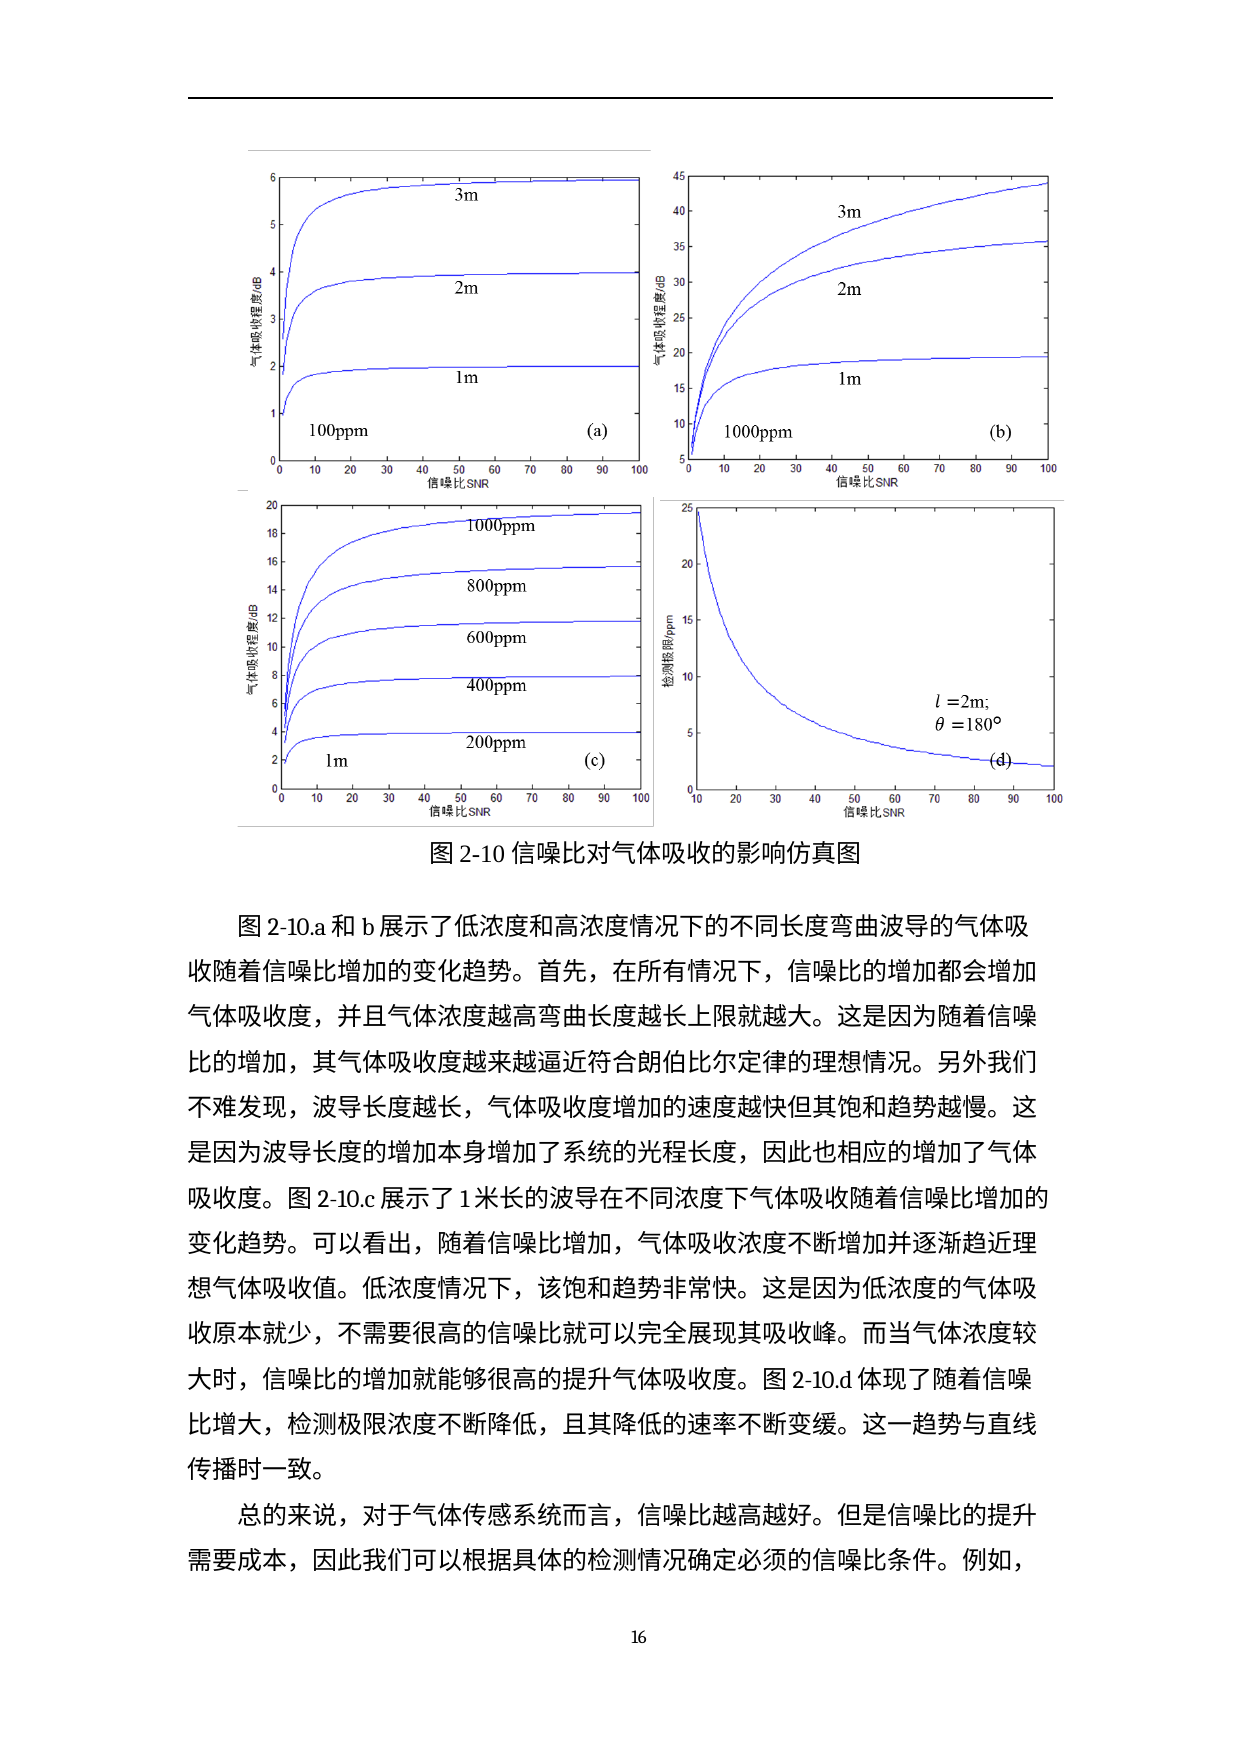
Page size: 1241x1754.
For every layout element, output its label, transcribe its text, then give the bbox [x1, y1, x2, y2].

picture [237, 150, 1065, 827]
text 图2-10.a和b展示了低浓度和高浓度情况下的不同长度弯曲波导的气体吸收随着信噪比增加的变化趋势。首先，在所有情况下，信噪比的增加都会增加气体吸收度，并且气体浓度越高弯曲长度越长上限就越大。这是因为随着信噪比的增加，其气体吸收度越来越逼近符合朗伯比尔定律的理想情况。另外我们不难发现，波导长度越长，气体吸收度增加的速度越快但其饱和趋势越慢。这是因为波导长度的增加本身增加了系统的光程长度，因此也相应的增加了气体吸收度。图2-10.c展示了1米长的波导在不同浓度下气体吸收随着信噪比增加的变化趋势。可以看出，随着信噪比增加，气体吸收浓度不断增加并逐渐趋近理想气体吸收值。低浓度情况下，该饱和趋势非常快。这是因为低浓度的气体吸收原本就少，不需要很高的信噪比就可以完全展现其吸收峰。而当气体浓度较大时，信噪比的增加就能够很高的提升气体吸收度。图2-10.d体现了随着信噪比增大，检测极限浓度不断降低，且其降低的速率不断变缓。这一趋势与直线传播时一致。 [187, 906, 1053, 1486]
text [187, 1495, 1053, 1577]
text 图2-10 信噪比对气体吸收的影响仿真图 [187, 834, 1053, 870]
